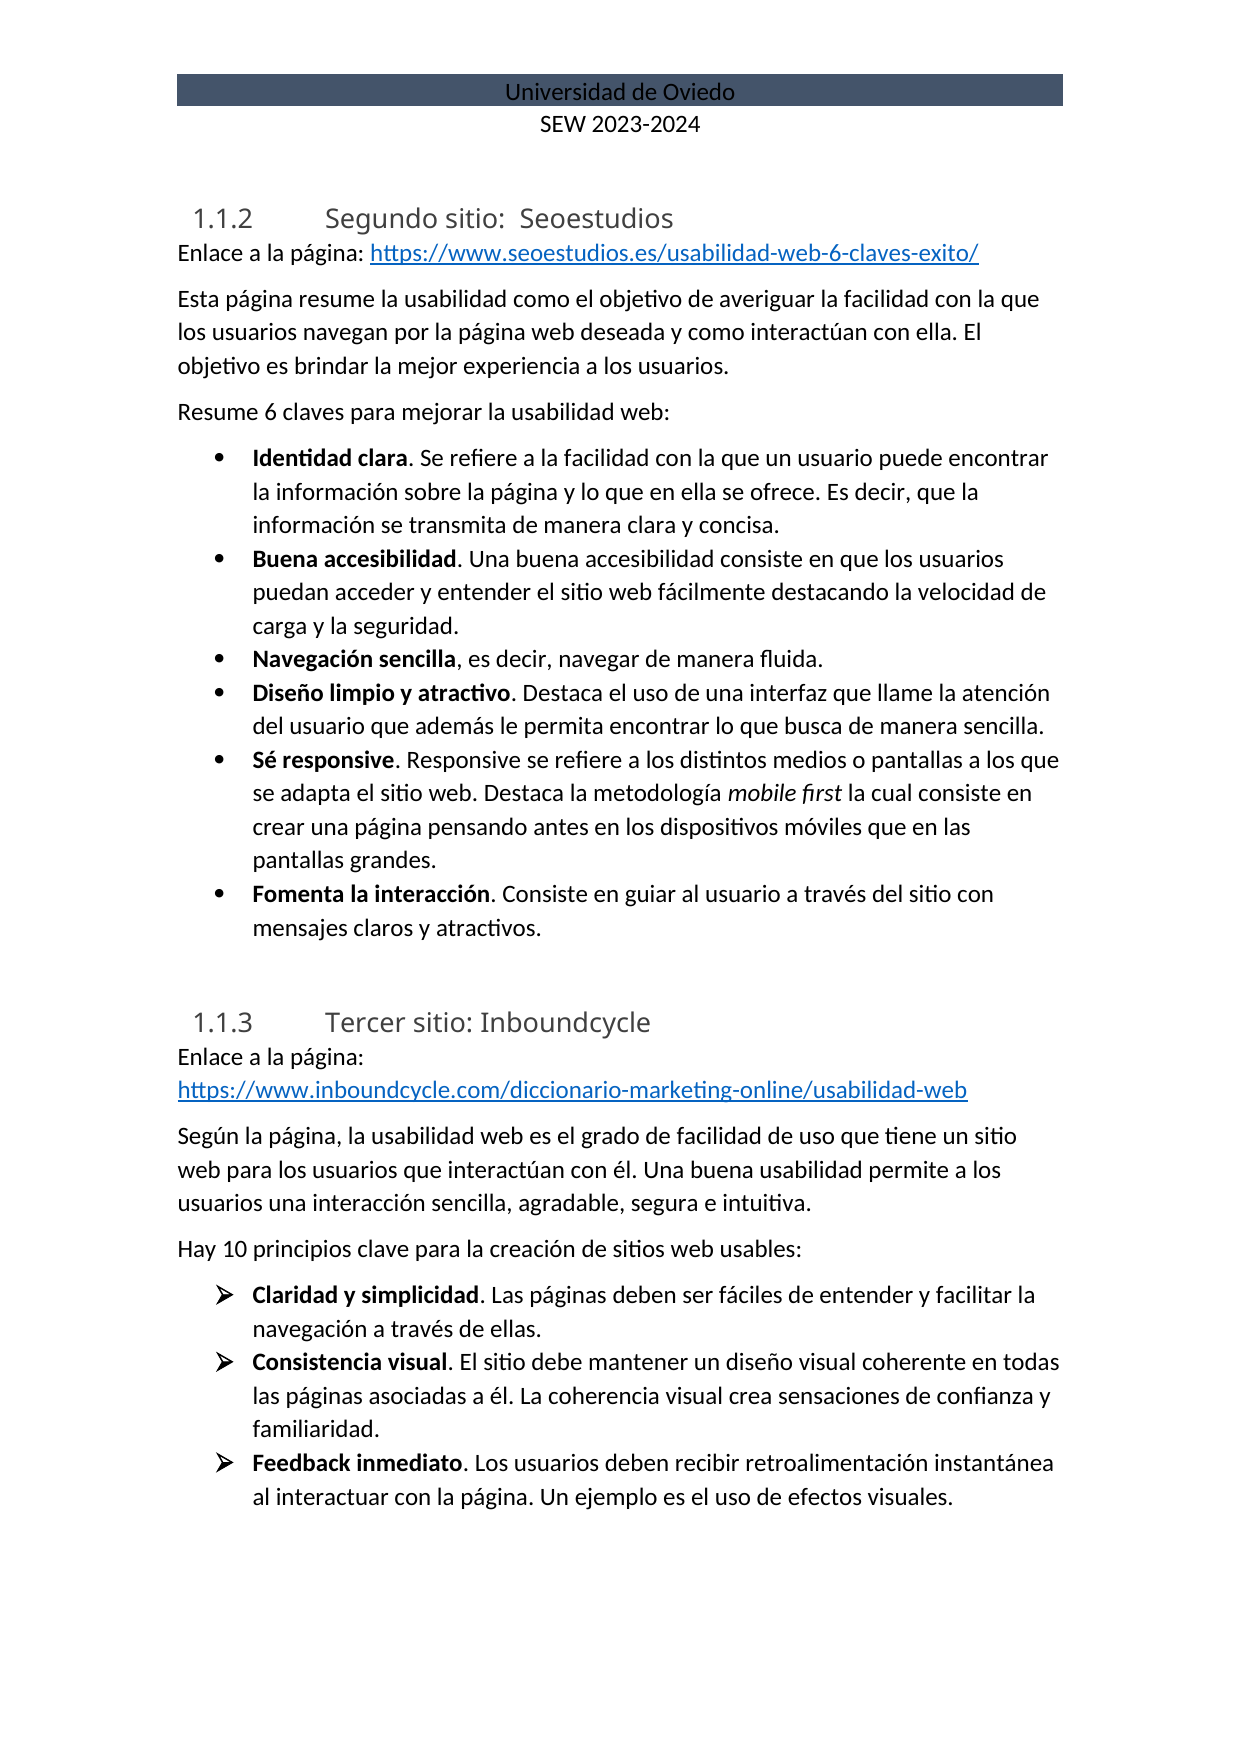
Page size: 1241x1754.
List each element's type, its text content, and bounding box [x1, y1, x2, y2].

list Diseño limpio y atractivo. Destaca el uso de una interfaz que llame la atención del usuario que además le permita encontrar lo que busca de manera sencilla. [215, 677, 1063, 741]
list Feedback inmediato. Los usuarios deben recibir retroalimentación instantánea al interactuar con la página. Un ejemplo es el uso de efectos visuales. [215, 1447, 1063, 1511]
text Según la página, la usabilidad web es el grado de facilidad de uso que tiene un sitio web para los usuarios que interactúan con él. Una buena usabilidad permite a los usuarios una interacción sencilla, agradable, segura e intuitiva. [177, 1120, 1063, 1218]
list Claridad y simplicidad. Las páginas deben ser fáciles de entender y facilitar la navegación a través de ellas. [215, 1279, 1063, 1343]
list Consistencia visual. El sitio debe mantener un diseño visual coherente en todas las páginas asociadas a él. La coherencia visual crea sensaciones de confianza y familiaridad. [215, 1346, 1063, 1444]
list Fomenta la interacción. Consiste en guiar al usuario a través del sitio con mensajes claros y atractivos. [215, 878, 1063, 942]
list Navegación sencilla, es decir, navegar de manera fluida. [215, 643, 1063, 674]
subtitle Segundo sitio: Seoestudios [192, 200, 1063, 237]
text Enlace a la página: https://www.seoestudios.es/usabilidad-web-6-claves-exito/ [177, 237, 1063, 267]
text Resume 6 claves para mejorar la usabilidad web: [177, 396, 1063, 427]
text Hay 10 principios clave para la creación de sitios web usables: [177, 1233, 1063, 1264]
text Esta página resume la usabilidad como el objetivo de averiguar la facilidad con la que los usuarios navegan por la página web deseada y como interactúan con ella. El objetivo es brindar la mejor experiencia a los usuarios. [177, 283, 1063, 381]
list Identidad clara. Se refiere a la facilidad con la que un usuario puede encontrar la información sobre la página y lo que en ella se ofrece. Es decir, que la información se transmita de manera clara y concisa. [215, 442, 1063, 540]
list Sé responsive. Responsive se refiere a los distintos medios o pantallas a los que se adapta el sitio web. Destaca la metodología mobile first la cual consiste en crear una página pensando antes en los dispositivos móviles que en las pantallas grandes. [215, 744, 1063, 875]
text Enlace a la página: https://www.inboundcycle.com/diccionario-marketing-online/usabilidad-web [177, 1041, 1063, 1105]
subtitle Tercer sitio: Inboundcycle [192, 1004, 1063, 1041]
list Buena accesibilidad. Una buena accesibilidad consiste en que los usuarios puedan acceder y entender el sitio web fácilmente destacando la velocidad de carga y la seguridad. [215, 543, 1063, 640]
